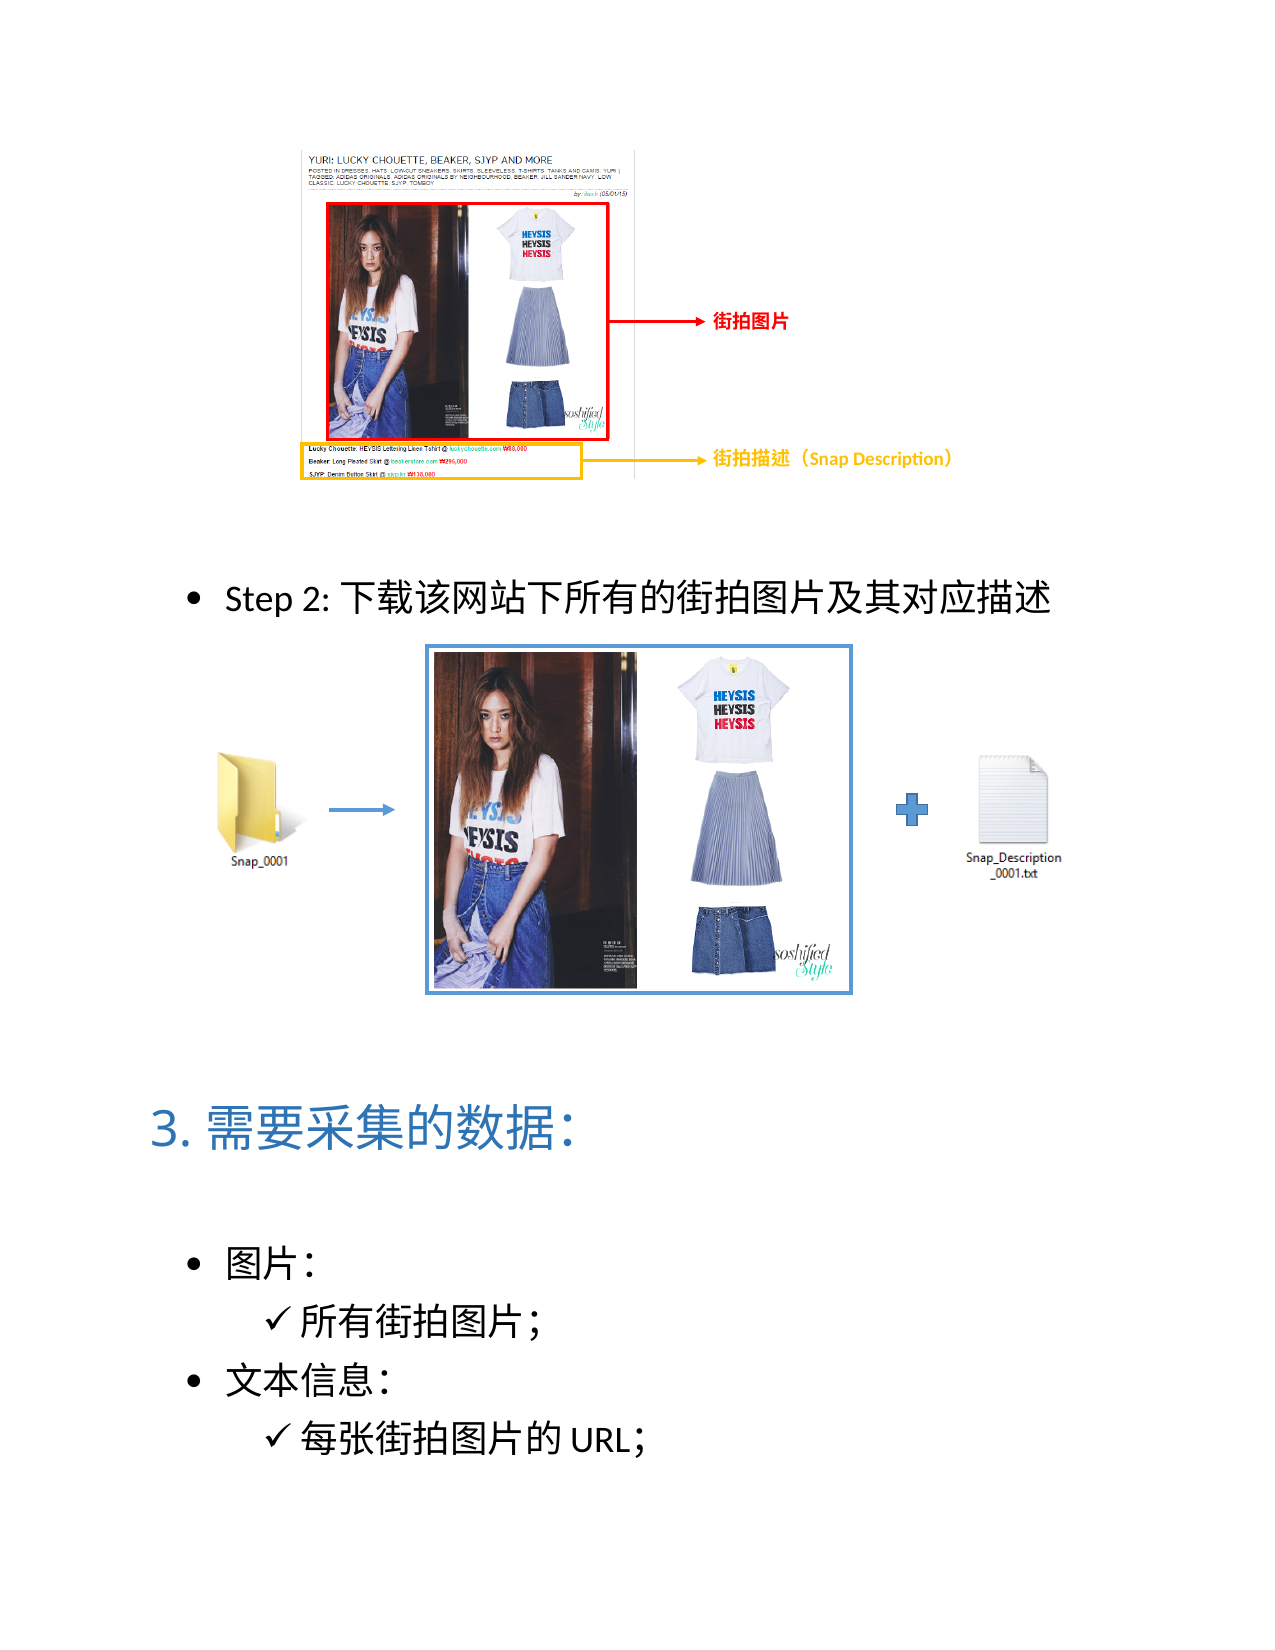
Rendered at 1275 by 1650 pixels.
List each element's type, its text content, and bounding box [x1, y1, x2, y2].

list 所有街拍图片； [262, 1292, 1125, 1346]
list 文本信息： [187, 1351, 1125, 1405]
subtitle 3. 需要采集的数据： [150, 1089, 1125, 1162]
list Step 2: 下载该网站下所有的街拍图片及其对应描述 [187, 568, 1125, 622]
list 每张街拍图片的URL； [262, 1409, 1125, 1463]
list 图片： [187, 1233, 1125, 1288]
